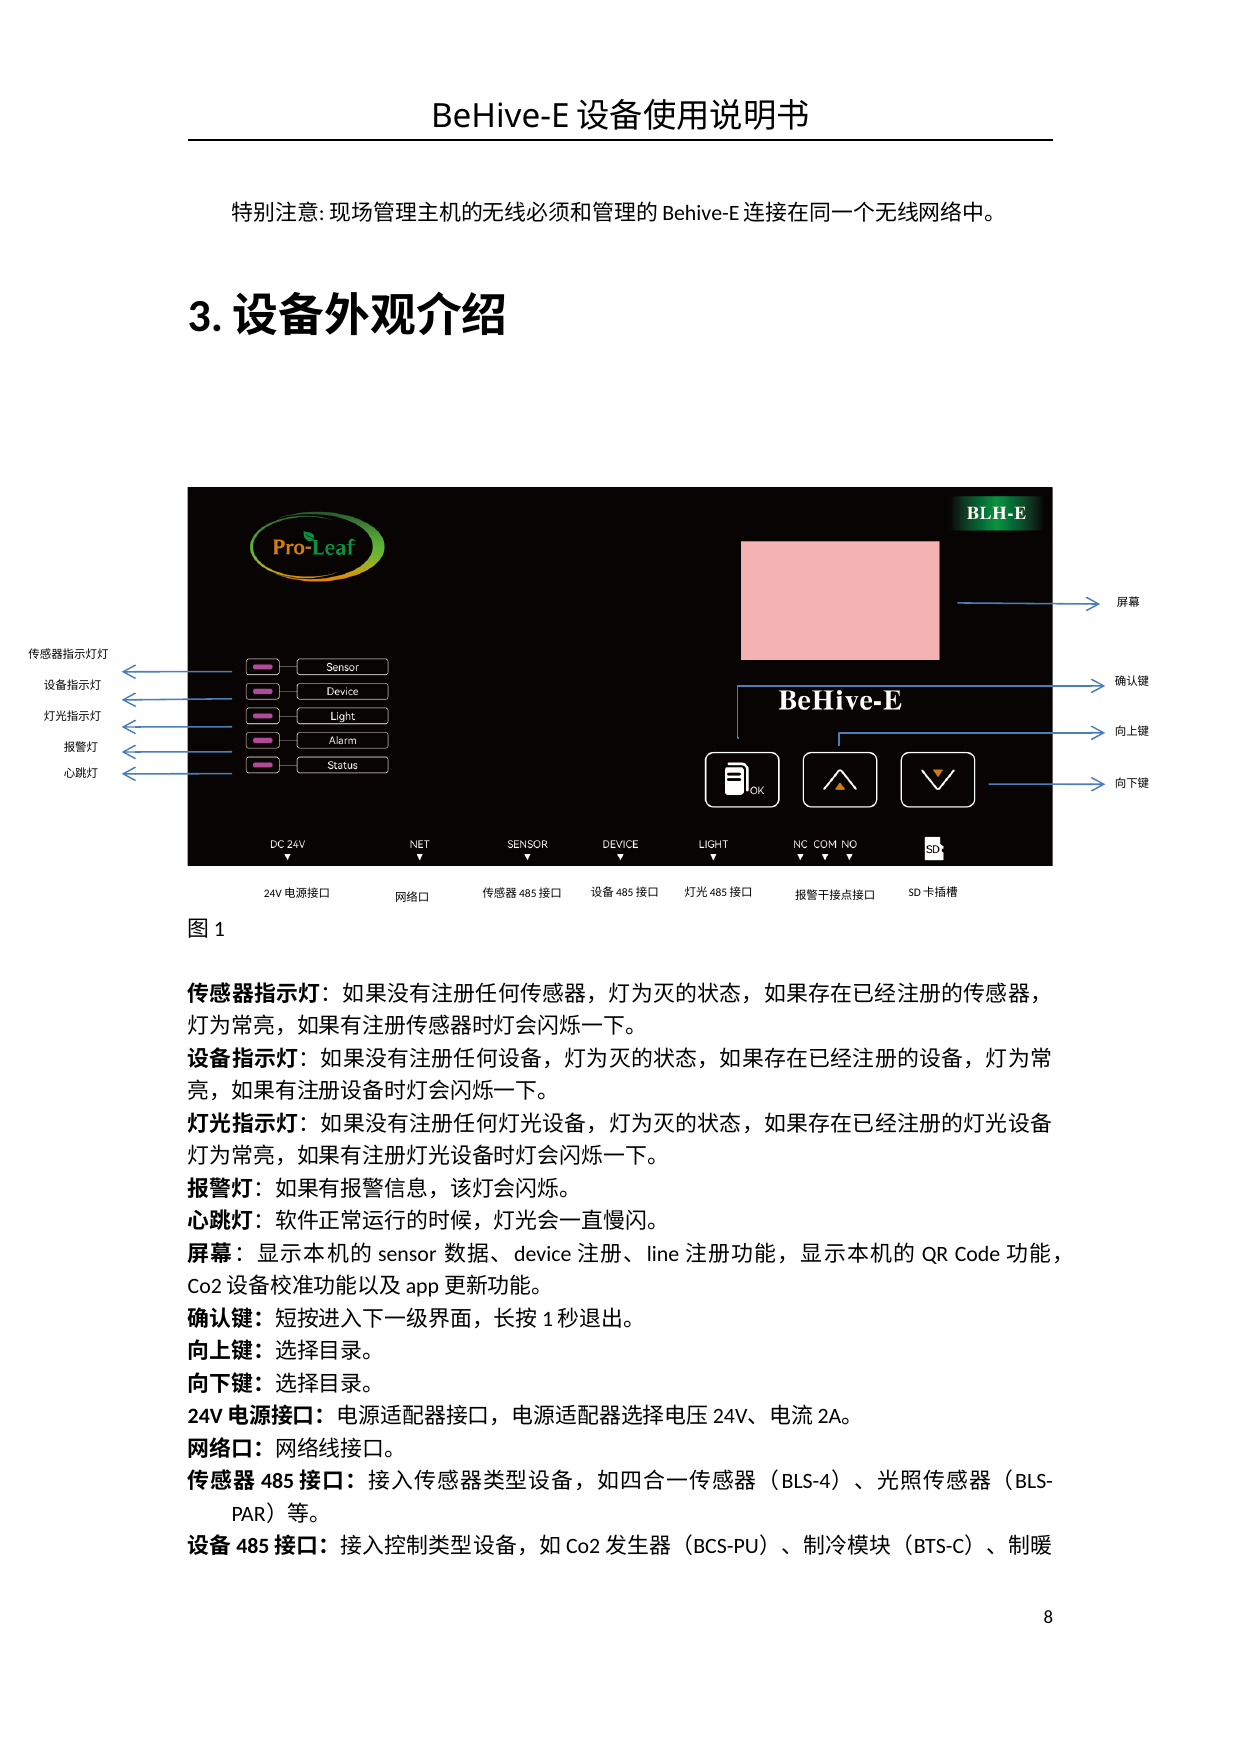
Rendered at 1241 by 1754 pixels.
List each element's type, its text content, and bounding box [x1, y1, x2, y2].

text 特别注意: 现场管理主机的无线必须和管理的Behive-E连接在同一个无线网络中。 [187, 194, 1053, 227]
text 传感器485接口：接入传感器类型设备，如四合一传感器（BLS-4）、光照传感器（BLS-PAR）等。 [187, 1463, 1053, 1528]
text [187, 1528, 1053, 1560]
text 屏幕：显示本机的sensor 数据、device注册、line注册功能，显示本机的QR Code功能，Co2设备校准功能以及app 更新功能。 [187, 1235, 1053, 1300]
subtitle 设备外观介绍 [187, 262, 1053, 360]
text 传感器指示灯：如果没有注册任何传感器，灯为灭的状态，如果存在已经注册的传感器，灯为常亮，如果有注册传感器时灯会闪烁一下。 [187, 975, 1053, 1040]
text 24V电源接口：电源适配器接口，电源适配器选择电压24V、电流2A。 [187, 1398, 1053, 1430]
text 心跳灯：软件正常运行的时候，灯光会一直慢闪。 [187, 1203, 1053, 1235]
text 向上键：选择目录。 [187, 1333, 1053, 1365]
text 图1 [187, 910, 1053, 943]
text 设备指示灯：如果没有注册任何设备，灯为灭的状态，如果存在已经注册的设备，灯为常亮，如果有注册设备时灯会闪烁一下。 [187, 1040, 1053, 1105]
text 报警灯：如果有报警信息，该灯会闪烁。 [187, 1170, 1053, 1203]
text 向下键：选择目录。 [187, 1365, 1053, 1398]
text 网络口：网络线接口。 [187, 1430, 1053, 1463]
picture [187, 487, 1053, 866]
text 灯光指示灯：如果没有注册任何灯光设备，灯为灭的状态，如果存在已经注册的灯光设备，灯为常亮，如果有注册灯光设备时灯会闪烁一下。 [187, 1105, 1053, 1170]
text 确认键：短按进入下一级界面，长按1秒退出。 [187, 1300, 1053, 1333]
